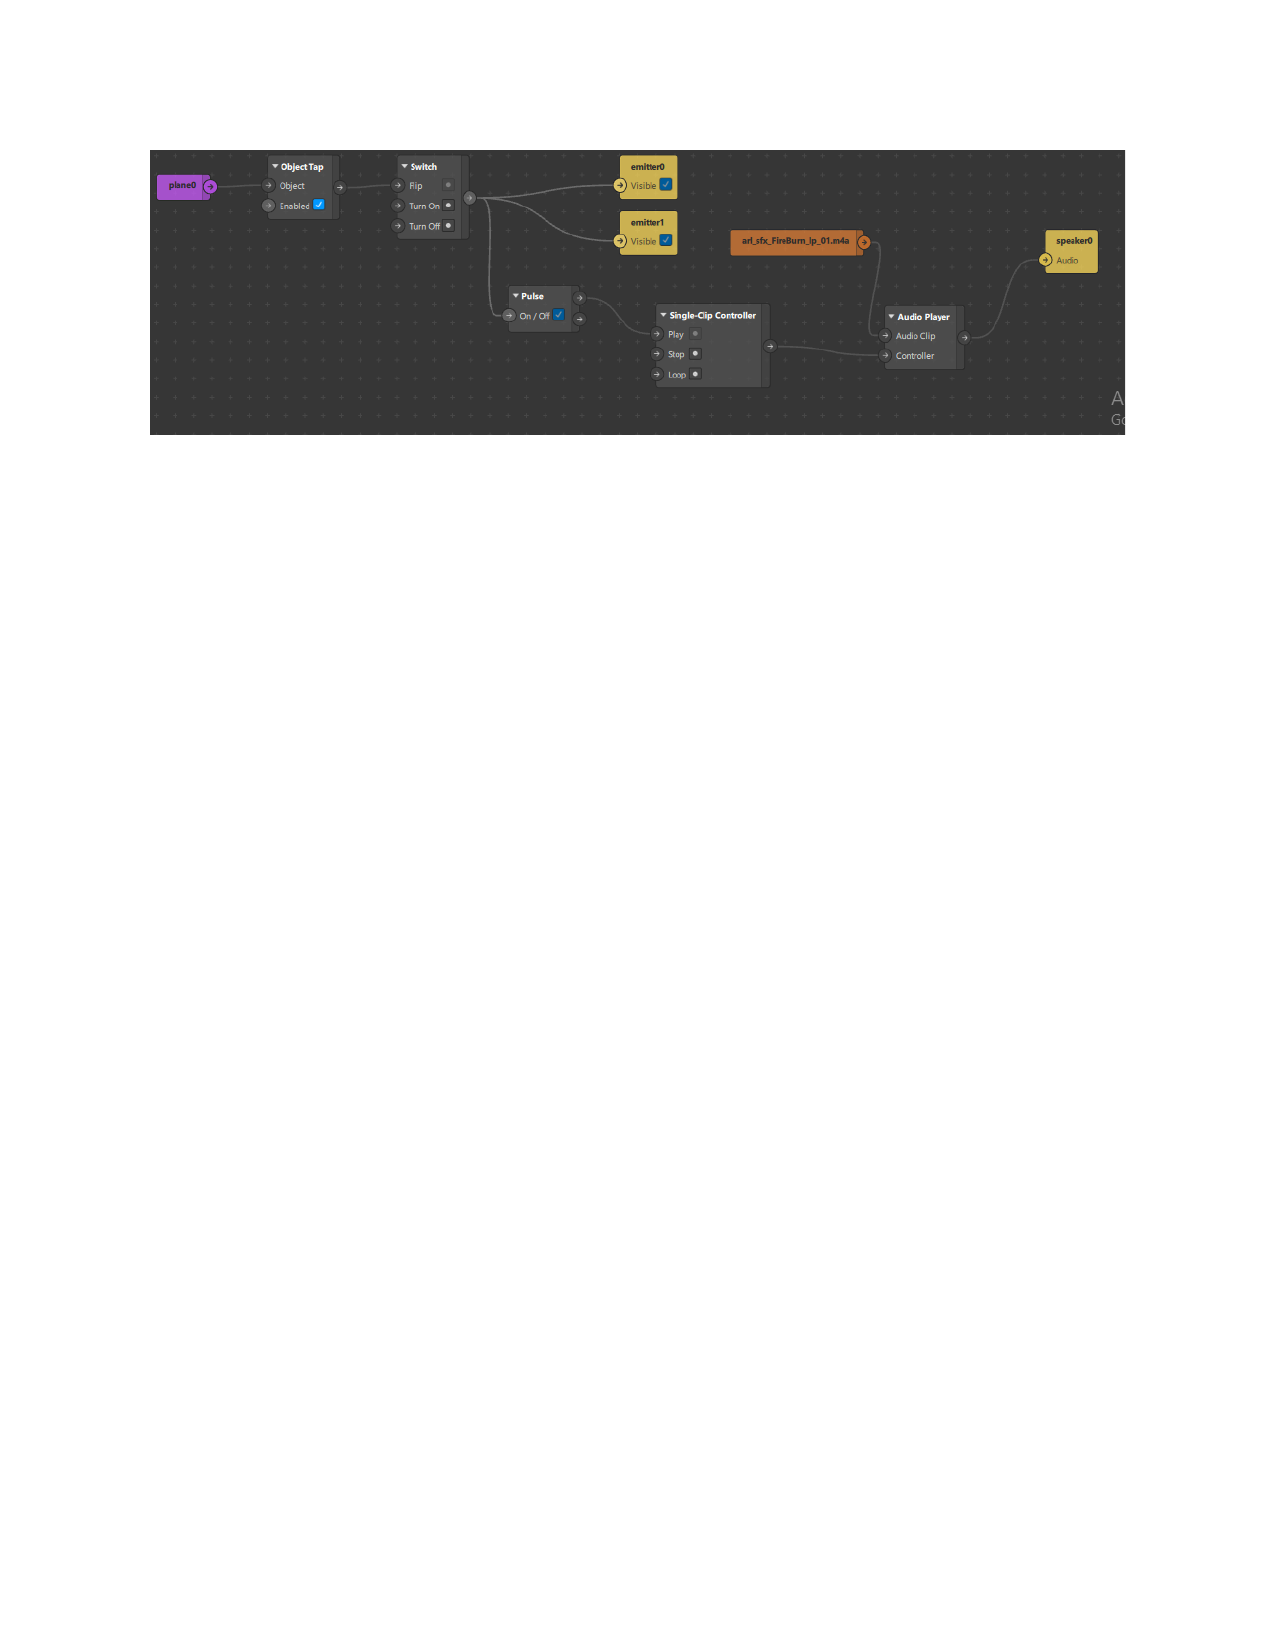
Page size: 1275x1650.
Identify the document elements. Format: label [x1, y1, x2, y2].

picture [150, 150, 1125, 435]
